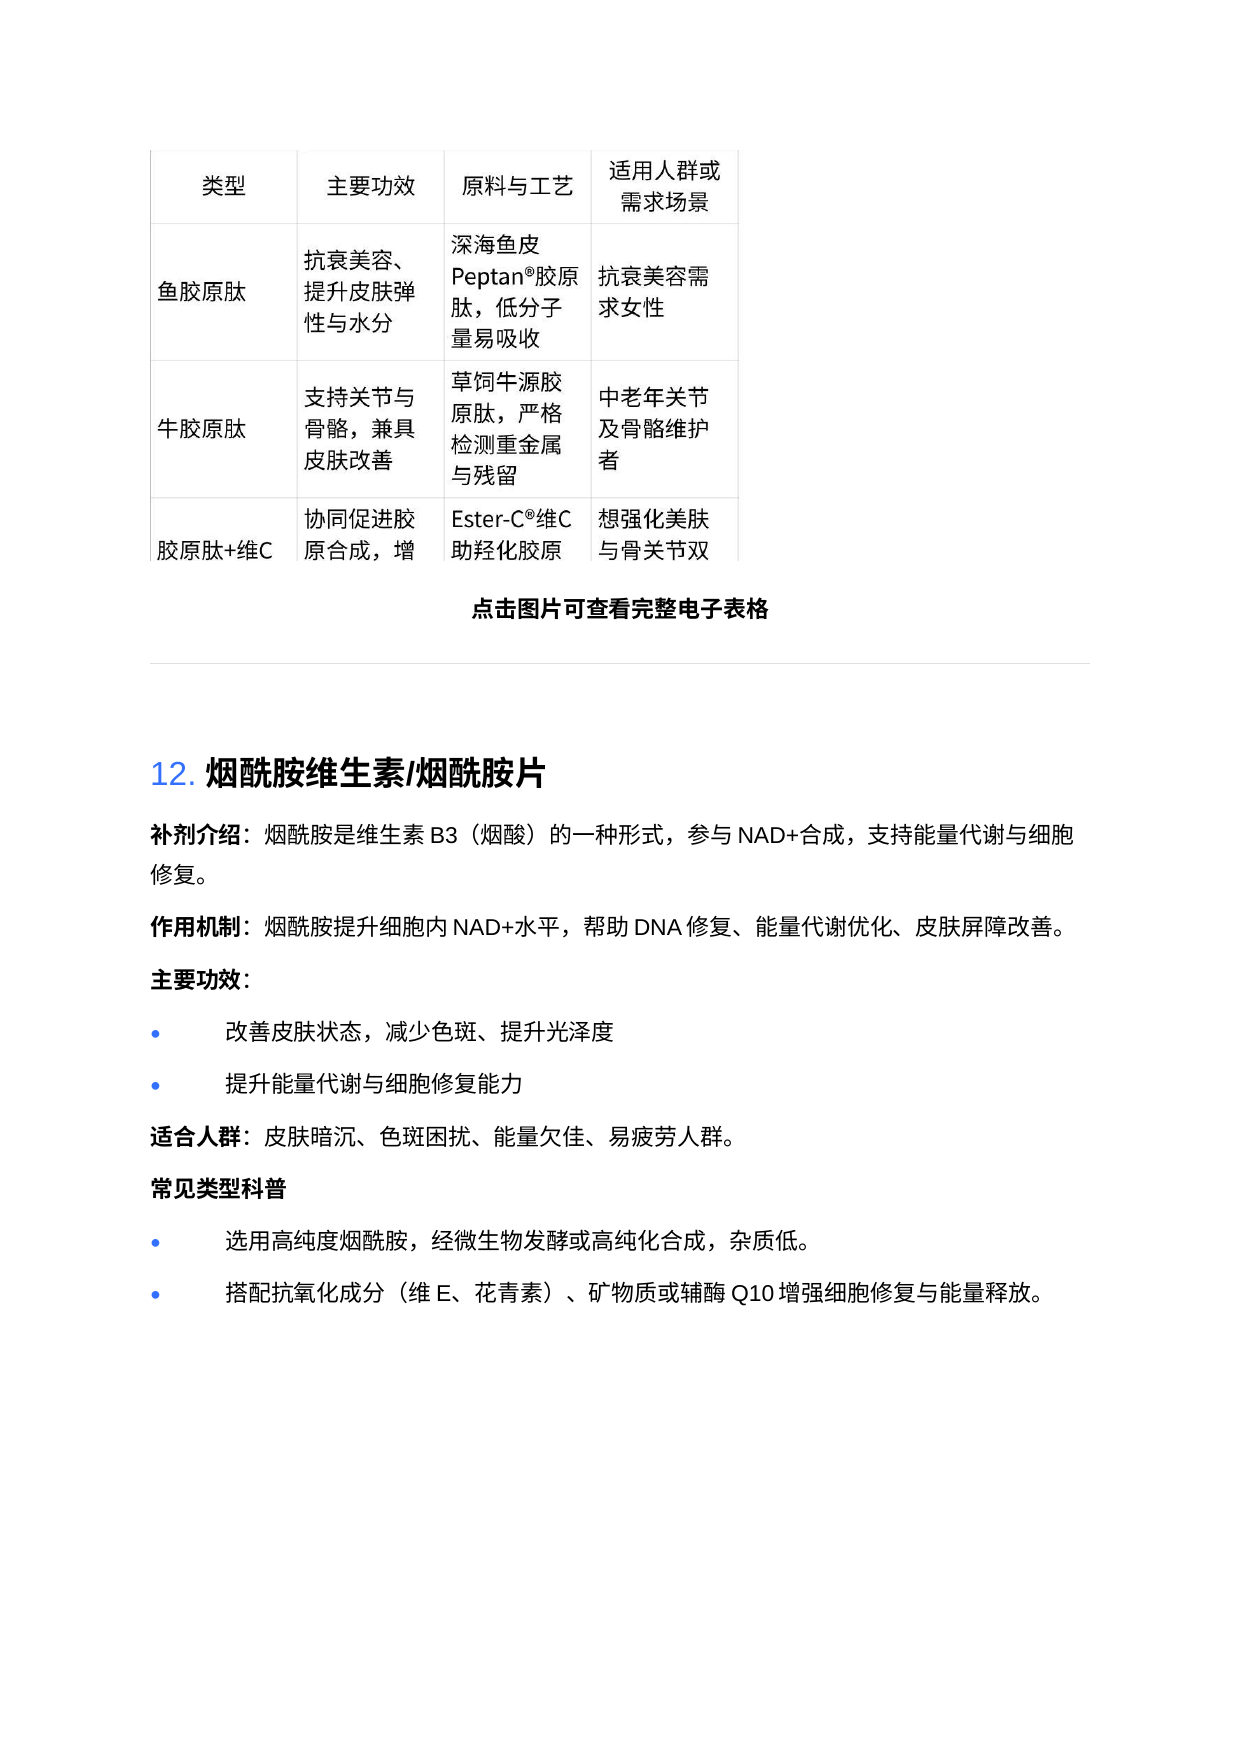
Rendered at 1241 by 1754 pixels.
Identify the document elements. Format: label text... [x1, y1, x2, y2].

text 主要功效： [150, 961, 1090, 995]
text 适合人群：皮肤暗沉、色斑困扰、能量欠佳、易疲劳人群。 [150, 1118, 1090, 1152]
text 点击图片可查看完整电子表格 [150, 591, 1090, 624]
list 提升能量代谢与细胞修复能力 [150, 1066, 1090, 1099]
list 搭配抗氧化成分（维E、花青素）、矿物质或辅酶Q10增强细胞修复与能量释放。 [150, 1275, 1090, 1308]
text 补剂介绍：烟酰胺是维生素B3（烟酸）的一种形式，参与NAD+合成，支持能量代谢与细胞修复。 [150, 817, 1090, 890]
list 选用高纯度烟酰胺，经微生物发酵或高纯化合成，杂质低。 [150, 1223, 1090, 1256]
text 作用机制：烟酰胺提升细胞内NAD+水平，帮助DNA修复、能量代谢优化、皮肤屏障改善。 [150, 909, 1090, 942]
list 改善皮肤状态，减少色斑、提升光泽度 [150, 1014, 1090, 1047]
text 12. 烟酰胺维生素/烟酰胺片 [150, 747, 1090, 795]
picture [150, 150, 1013, 561]
text 常见类型科普 [150, 1171, 1090, 1204]
